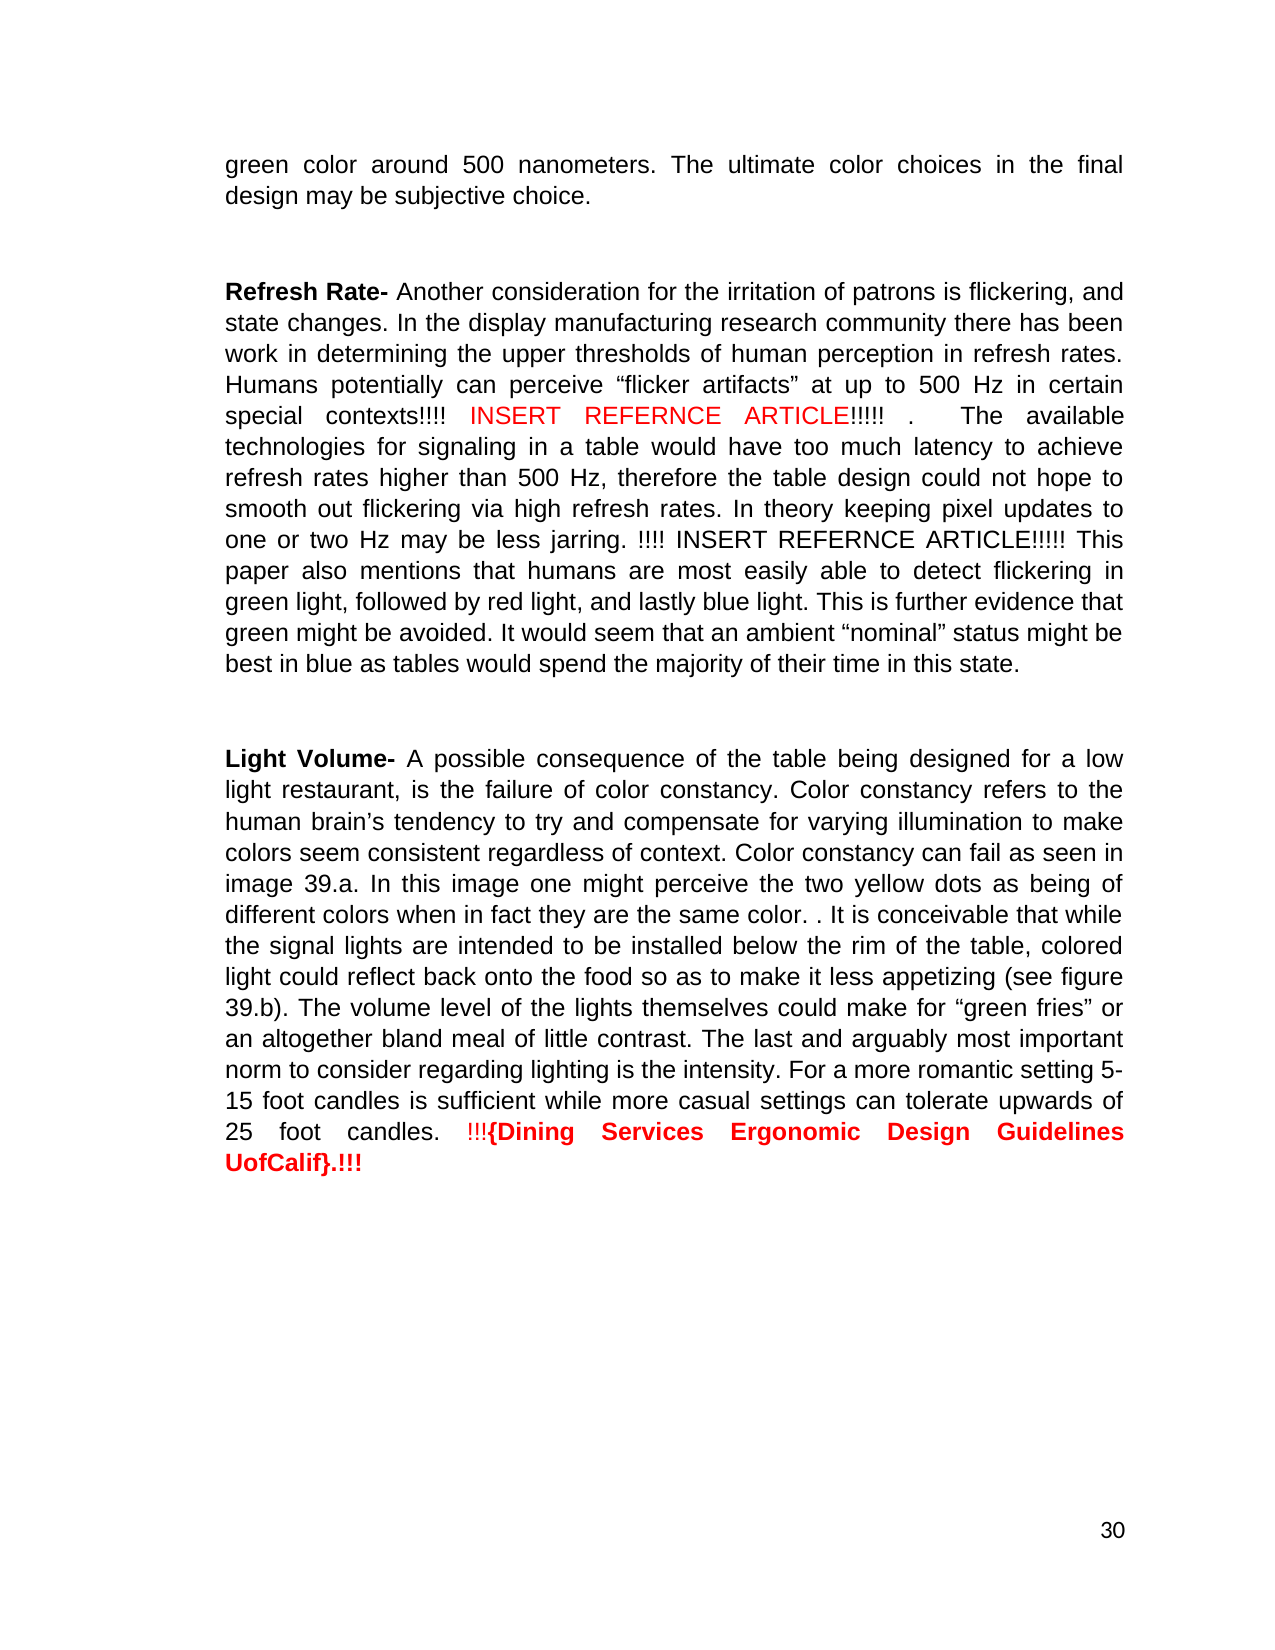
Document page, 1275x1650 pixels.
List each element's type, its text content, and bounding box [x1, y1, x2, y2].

text Refresh Rate- Another consideration for the irritation of patrons is flickering, and state changes. In the display manufacturing research community there has been work in determining the upper thresholds of human perception in refresh rates. Humans potentially can perceive “flicker artifacts” at up to 500 Hz in certain special contexts!!!! INSERT REFERNCE ARTICLE!!!!! . The available technologies for signaling in a table would have too much latency to achieve refresh rates higher than 500 Hz, therefore the table design could not hope to smooth out flickering via high refresh rates. In theory keeping pixel updates to one or two Hz may be less jarring. !!!! INSERT REFERNCE ARTICLE!!!!! This paper also mentions that humans are most easily able to detect flickering in green light, followed by red light, and lastly blue light. This is further evidence that green might be avoided. It would seem that an ambient “nominal” status might be best in blue as tables would spend the majority of their time in this state. [225, 276, 1125, 678]
text Light Volume- A possible consequence of the table being designed for a low light restaurant, is the failure of color constancy. Color constancy refers to the human brain’s tendency to try and compensate for varying illumination to make colors seem consistent regardless of context. Color constancy can fail as seen in image 39.a. In this image one might perceive the two yellow dots as being of different colors when in fact they are the same color. . It is conceivable that while the signal lights are intended to be installed below the rim of the table, colored light could reflect back onto the food so as to make it less appetizing (see figure 39.b). The volume level of the lights themselves could make for “green fries” or an altogether bland meal of little contrast. The last and arguably most important norm to consider regarding lighting is the intensity. For a more romantic setting 5-15 foot candles is sufficient while more casual settings can tolerate upwards of 25 foot candles. !!!{Dining Services Ergonomic Design Guidelines UofCalif}.!!! [225, 744, 1125, 1177]
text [225, 150, 1125, 210]
